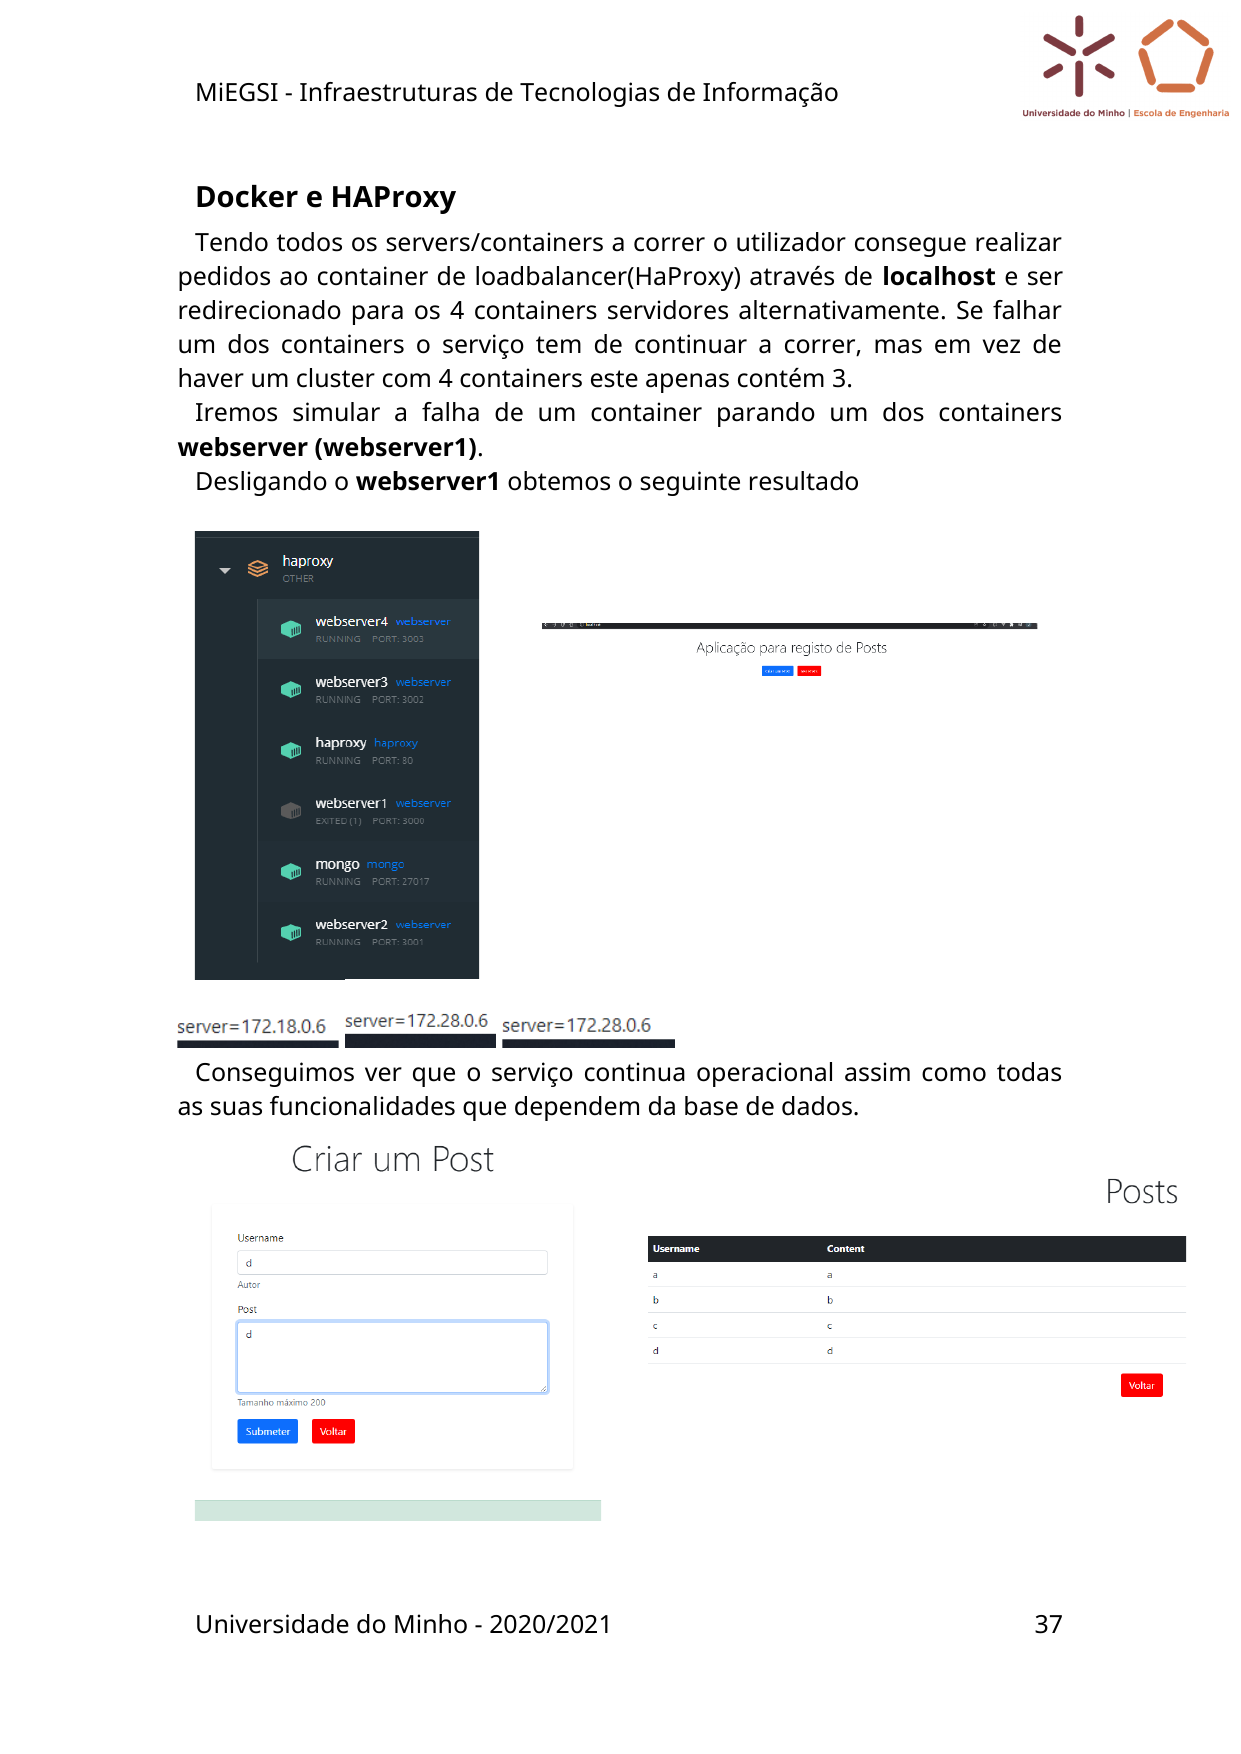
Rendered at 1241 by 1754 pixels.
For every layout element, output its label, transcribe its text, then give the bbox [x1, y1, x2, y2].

text Desligando o webserver1 obtemos o seguinte resultado [177, 463, 1063, 497]
picture [177, 997, 339, 1048]
subtitle Docker e HAProxy [177, 177, 1063, 216]
picture [1020, 12, 1232, 121]
text Iremos simular a falha de um container parando um dos containers webserver (webserver1). [177, 395, 1063, 463]
picture [194, 531, 496, 1048]
picture [502, 1001, 675, 1048]
picture [626, 1155, 1186, 1409]
picture [194, 1122, 602, 1521]
picture [540, 623, 1037, 877]
text Conseguimos ver que o serviço continua operacional assim como todas as suas funcionalidades que dependem da base de dados. [177, 1054, 1063, 1123]
text Tendo todos os servers/containers a correr o utilizador consegue realizar pedidos ao container de loadbalancer(HaProxy) através de localhost e ser redirecionado para os 4 containers servidores alternativamente. Se falhar um dos containers o serviço tem de continuar a correr, mas em vez de haver um cluster com 4 containers este apenas contém 3. [177, 225, 1063, 395]
